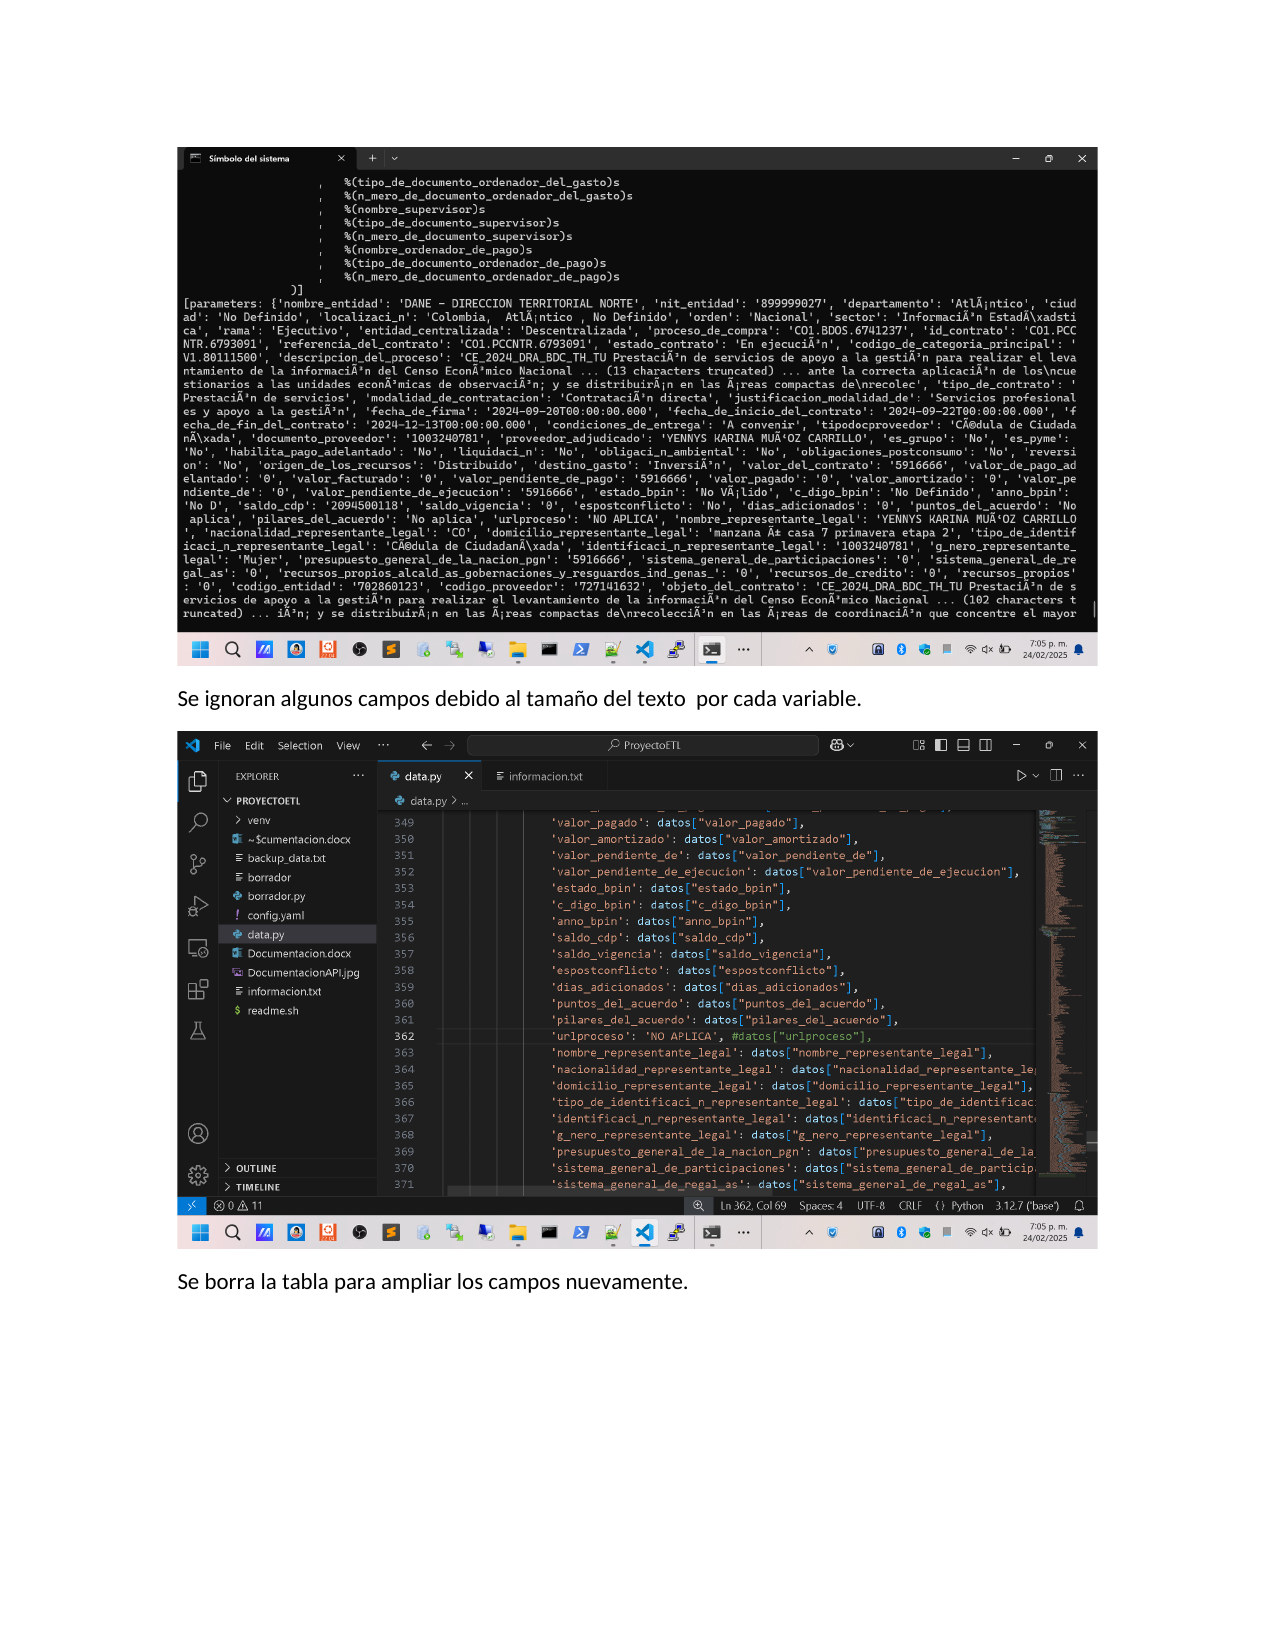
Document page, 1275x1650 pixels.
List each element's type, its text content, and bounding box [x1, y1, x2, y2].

picture [177, 147, 1098, 666]
text Se borra la tabla para ampliar los campos nuevamente. [177, 1267, 1098, 1295]
picture [177, 731, 1098, 1249]
text Se ignoran algunos campos debido al tamaño del texto por cada variable. [177, 684, 1098, 712]
